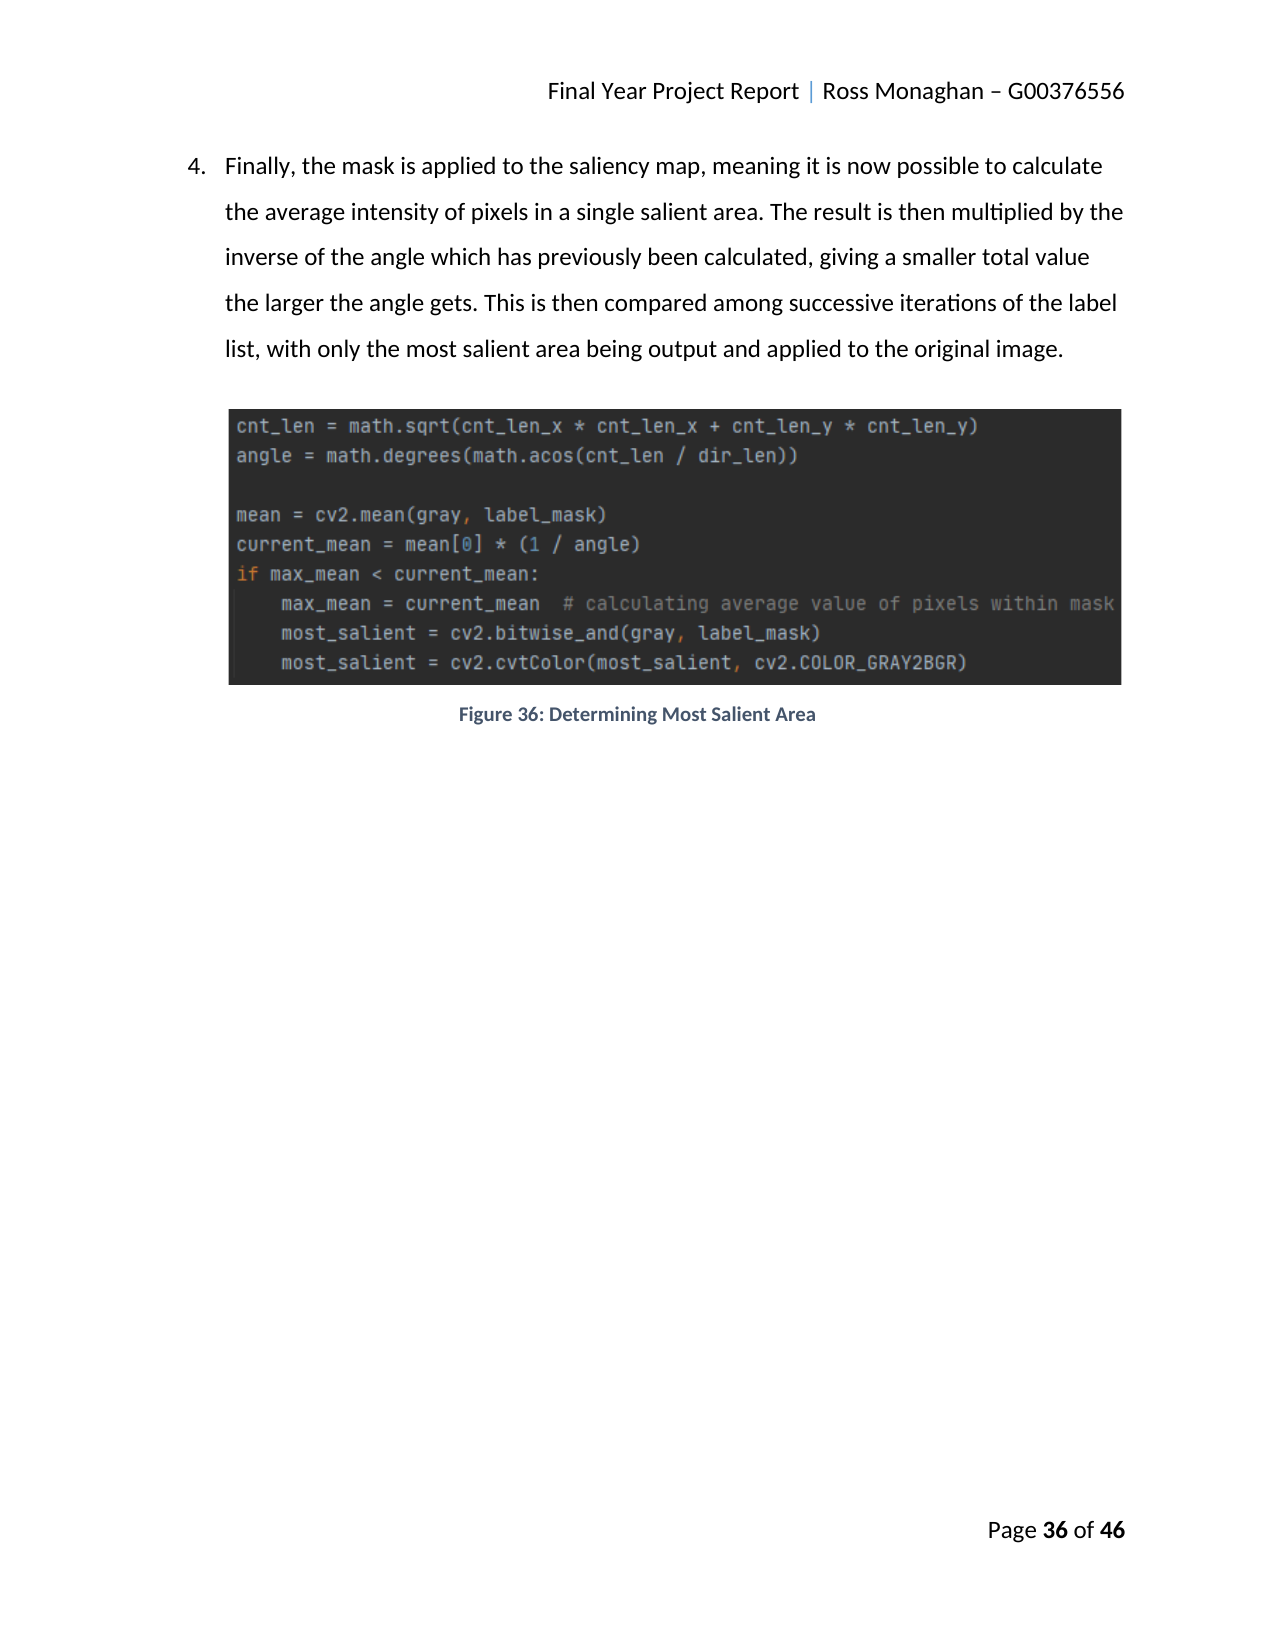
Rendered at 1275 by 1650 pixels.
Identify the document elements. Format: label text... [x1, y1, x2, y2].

list Finally, the mask is applied to the saliency map, meaning it is now possible to calculate the average intensity of pixels in a single salient area. The result is then multiplied by the inverse of the angle which has previously been calculated, giving a smaller total value the larger the angle gets. This is then compared among successive iterations of the label list, with only the most salient area being output and applied to the original image. [187, 150, 1125, 363]
text Figure 36: Determining Most Salient Area [150, 701, 1125, 727]
picture [228, 409, 1122, 685]
